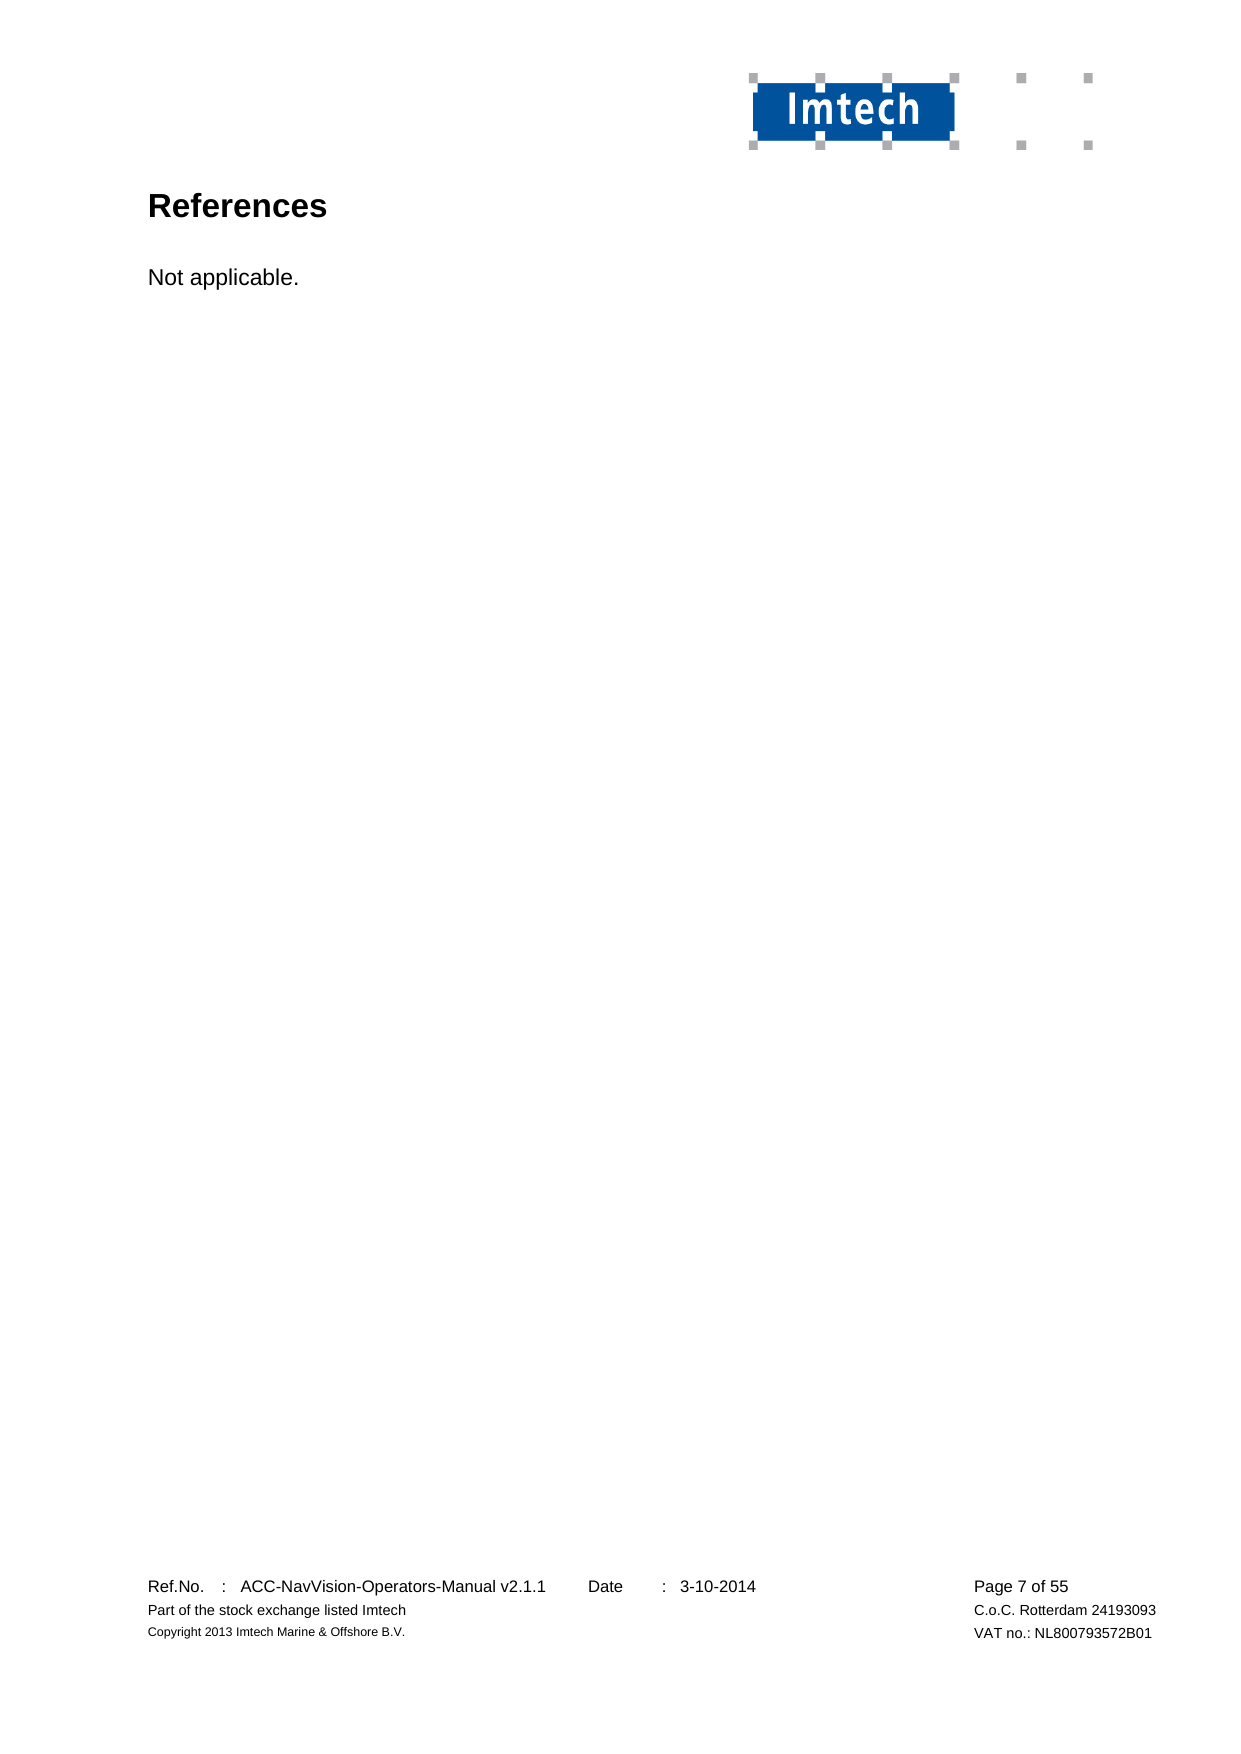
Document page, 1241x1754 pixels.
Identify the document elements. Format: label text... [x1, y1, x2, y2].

subtitle References [148, 175, 1093, 225]
list Not applicable. [148, 264, 1093, 290]
picture [748, 73, 1093, 150]
